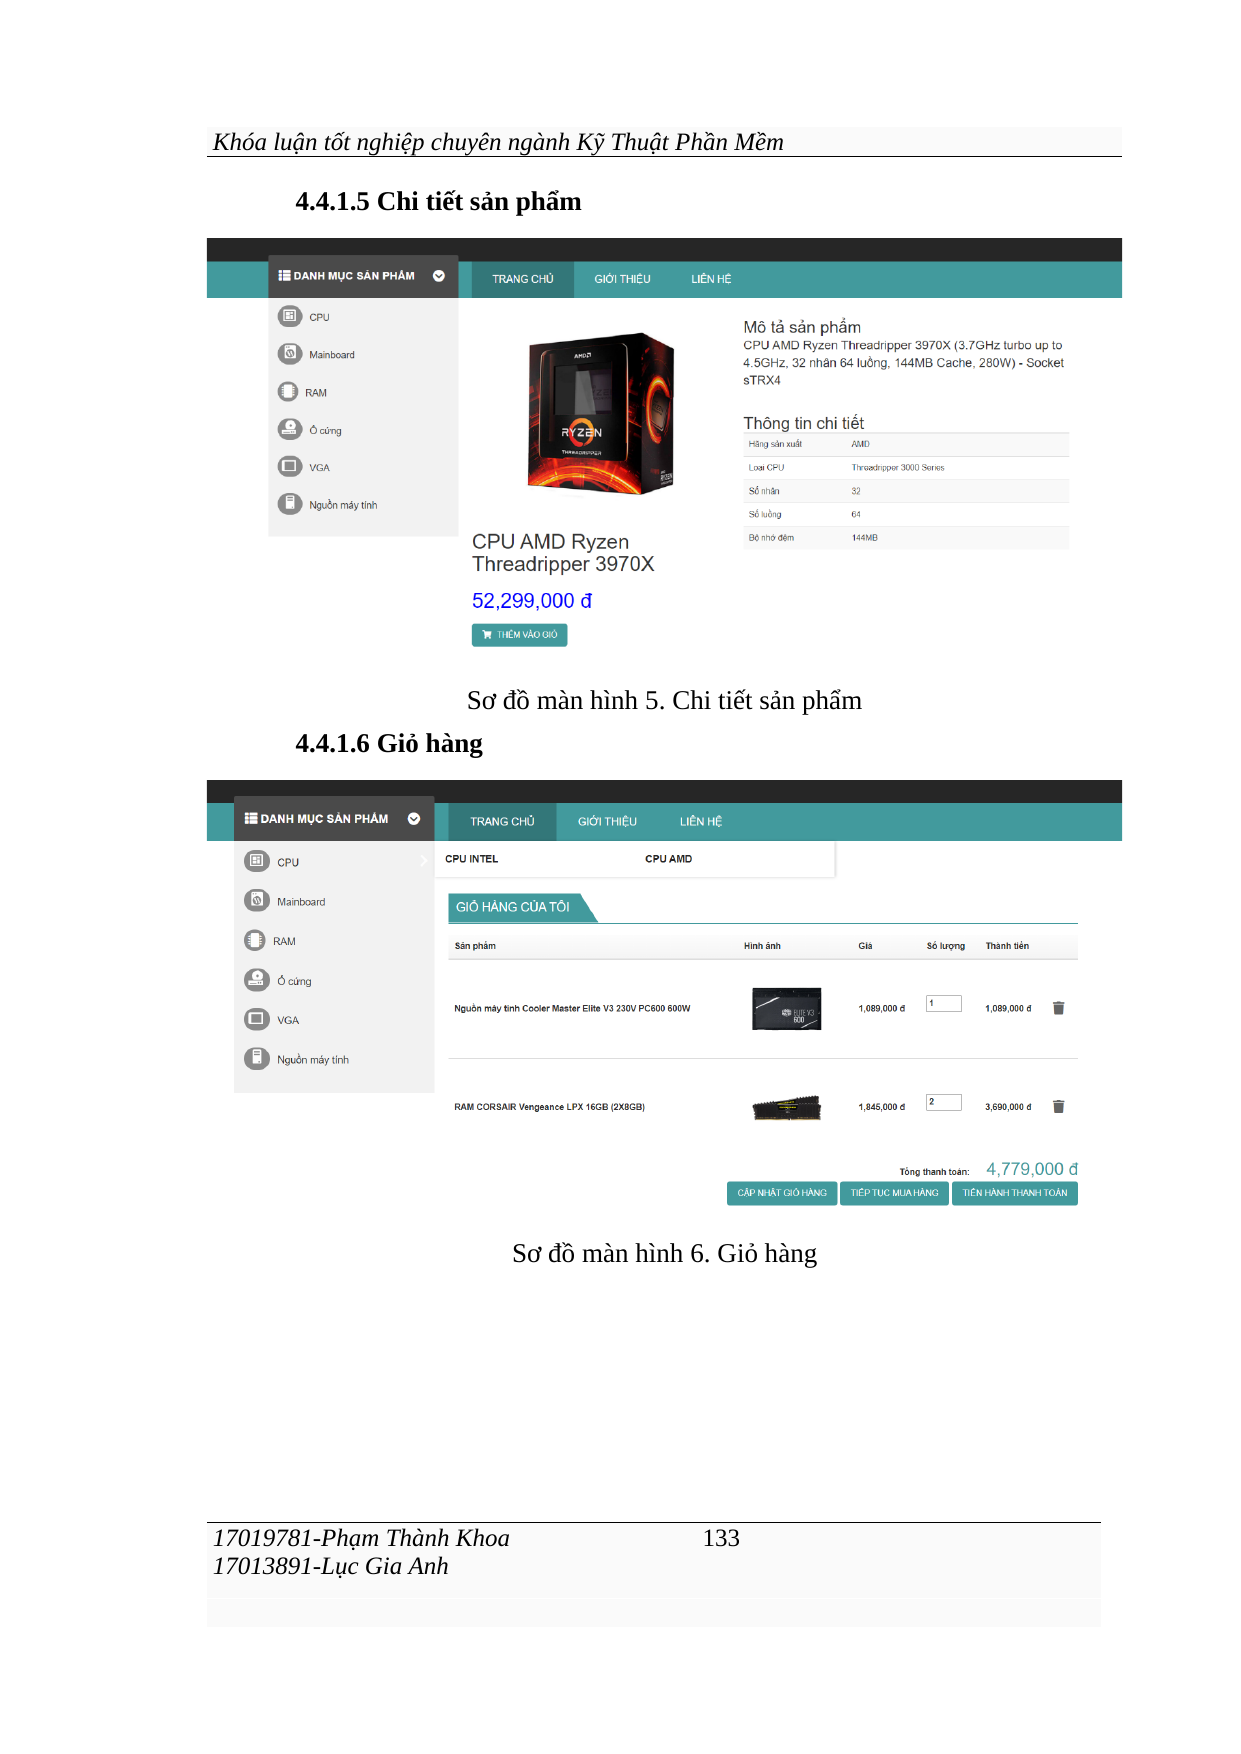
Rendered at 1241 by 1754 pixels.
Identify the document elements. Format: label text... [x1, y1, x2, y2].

picture [206, 780, 1123, 1228]
subtitle Giỏ hàng [295, 727, 1122, 759]
text Sơ đồ màn hình 5. Chi tiết sản phẩm [207, 684, 1122, 715]
picture [206, 238, 1123, 675]
subtitle Chi tiết sản phẩm [295, 185, 1122, 216]
text Sơ đồ màn hình 6. Giỏ hàng [207, 1237, 1122, 1268]
